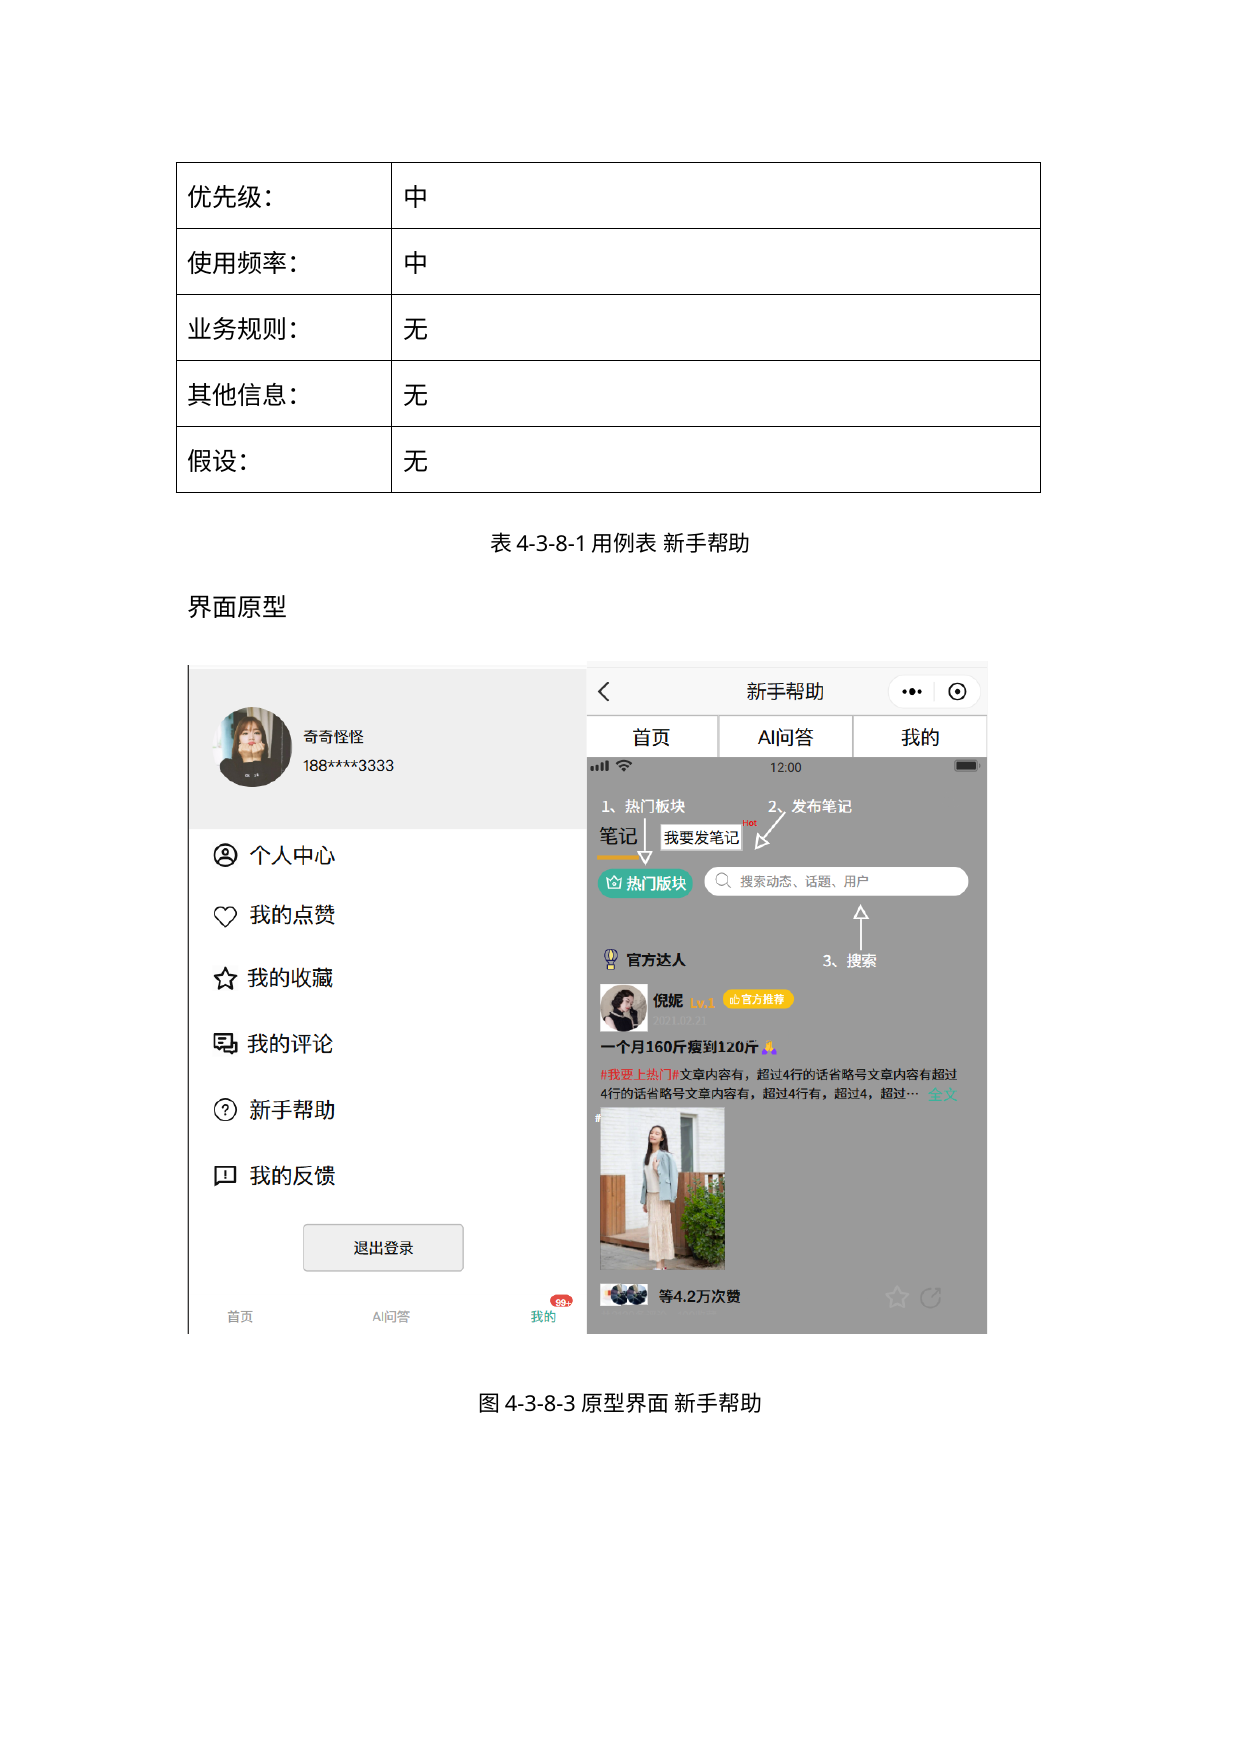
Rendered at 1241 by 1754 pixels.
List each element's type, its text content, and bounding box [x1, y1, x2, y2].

picture [187, 661, 988, 1334]
table_cell 假设： [177, 427, 391, 492]
table_cell 业务规则： [177, 295, 391, 360]
table_cell 其他信息： [177, 361, 391, 426]
table_cell 使用频率： [177, 229, 391, 294]
table_cell 无 [392, 361, 1040, 426]
table_cell 中 [392, 163, 1040, 228]
table_cell 中 [392, 229, 1040, 294]
text 表4-3-8-1用例表 新手帮助 [187, 526, 1053, 558]
text 图4-3-8-3 原型界面 新手帮助 [187, 1386, 1053, 1418]
text 界面原型 [187, 574, 1053, 639]
table_cell 无 [392, 295, 1040, 360]
table_cell 优先级： [177, 163, 391, 228]
table_cell 无 [392, 427, 1040, 492]
